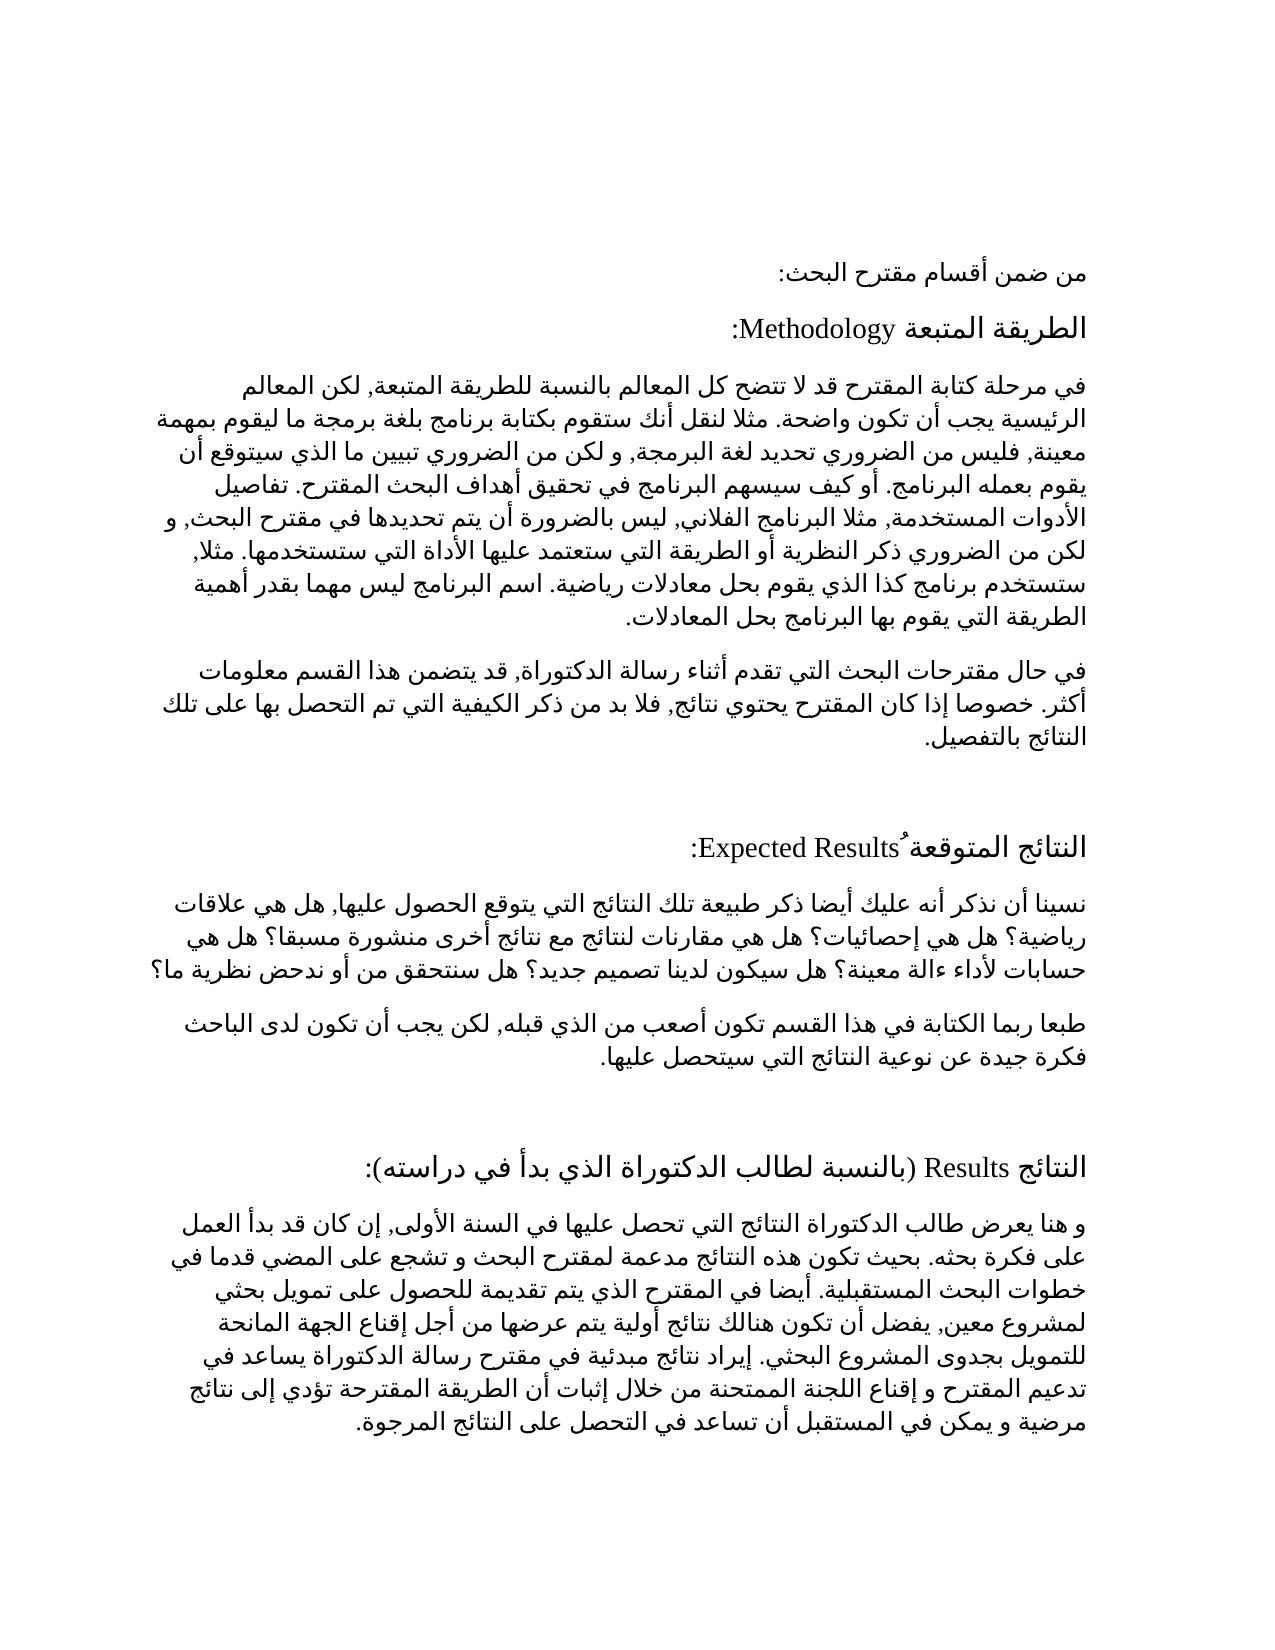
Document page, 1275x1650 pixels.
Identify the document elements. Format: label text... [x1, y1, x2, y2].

text في مرحلة كتابة المقترح قد لا تتضح كل المعالم بالنسبة للطريقة المتبعة, لكن المعالم الرئيسية يجب أن تكون واضحة. مثلا لنقل أنك ستقوم بكتابة برنامج بلغة برمجة ما ليقوم بمهمة معينة, فليس من الضروري تحديد لغة البرمجة, و لكن من الضروري تبيين ما الذي سيتوقع أن يقوم بعمله البرنامج. أو كيف سيسهم البرنامج في تحقيق أهداف البحث المقترح. تفاصيل الأدوات المستخدمة, مثلا البرنامج الفلاني, ليس بالضرورة أن يتم تحديدها في مقترح البحث, و لكن من الضروري ذكر النظرية أو الطريقة التي ستعتمد عليها الأداة التي ستستخدمها. مثلا, ستستخدم برنامج كذا الذي يقوم بحل معادلات رياضية. اسم البرنامج ليس مهما بقدر أهمية الطريقة التي يقوم بها البرنامج بحل المعادلات. [150, 371, 1087, 631]
text في حال مقترحات البحث التي تقدم أثناء رسالة الدكتوراة, قد يتضمن هذا القسم معلومات أكثر. خصوصا إذا كان المقترح يحتوي نتائج, فلا بد من ذكر الكيفية التي تم التحصل بها على تلك النتائج بالتفصيل. [150, 656, 1087, 751]
text نسينا أن نذكر أنه عليك أيضا ذكر طبيعة تلك النتائج التي يتوقع الحصول عليها, هل هي علاقات رياضية؟ هل هي إحصائيات؟ هل هي مقارنات لنتائج مع نتائج أخرى منشورة مسبقا؟ هل هي حسابات لأداء ءالة معينة؟ هل سيكون لدينا تصميم جديد؟ هل سنتحقق من أو ندحض نظرية ما؟ [150, 889, 1087, 984]
text النتائج Results (بالنسبة لطالب الدكتوراة الذي بدأ في دراسته): [150, 1150, 1087, 1183]
text طبعا ربما الكتابة في هذا القسم تكون أصعب من الذي قبله, لكن يجب أن تكون لدى الباحث فكرة جيدة عن نوعية النتائج التي سيتحصل عليها. [150, 1009, 1087, 1071]
text النتائج المتوقعة ُExpected Results: [150, 830, 1087, 863]
text و هنا يعرض طالب الدكتوراة النتائج التي تحصل عليها في السنة الأولى, إن كان قد بدأ العمل على فكرة بحثه. بحيث تكون هذه النتائج مدعمة لمقترح البحث و تشجع على المضي قدما في خطوات البحث المستقبلية. أيضا في المقترح الذي يتم تقديمة للحصول على تمويل بحثي لمشروع معين, يفضل أن تكون هنالك نتائج أولية يتم عرضها من أجل إقناع الجهة المانحة للتمويل بجدوى المشروع البحثي. إيراد نتائج مبدئية في مقترح رسالة الدكتوراة يساعد في تدعيم المقترح و إقناع اللجنة الممتحنة من خلال إثبات أن الطريقة المقترحة تؤدي إلى نتائج مرضية و يمكن في المستقبل أن تساعد في التحصل على النتائج المرجوة. [150, 1209, 1087, 1436]
text من ضمن أقسام مقترح البحث: [150, 258, 1087, 286]
text الطريقة المتبعة Methodology: [150, 312, 1087, 345]
